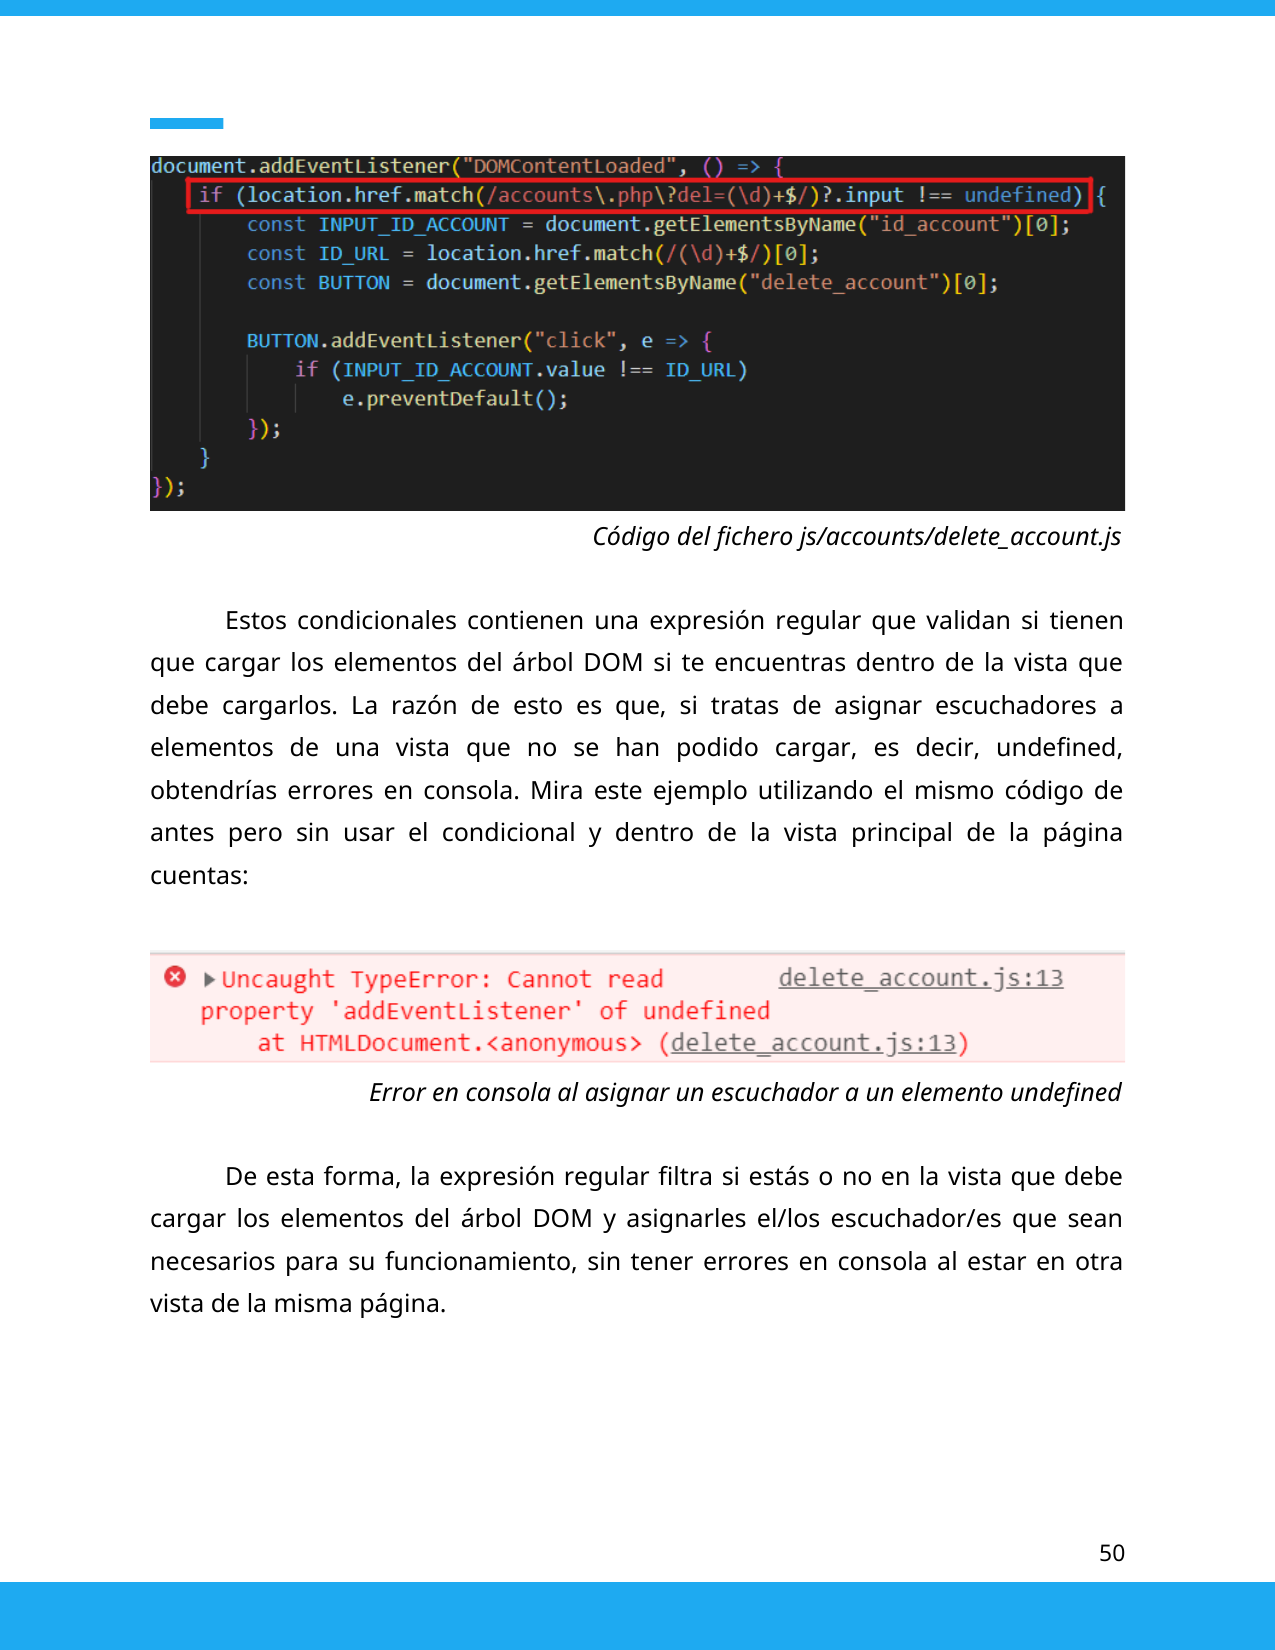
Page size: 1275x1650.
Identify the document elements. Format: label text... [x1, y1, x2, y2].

picture [0, 0, 1275, 16]
picture [150, 156, 1125, 511]
picture [150, 118, 224, 129]
text Código del fichero js/accounts/delete_account.js [150, 518, 1125, 553]
picture [0, 1582, 1275, 1650]
picture [150, 950, 1125, 1067]
text Error en consola al asignar un escuchador a un elemento undefined [150, 1074, 1125, 1109]
text De esta forma, la expresión regular filtra si estás o no en la vista que debe cargar los elementos del árbol DOM y asignarles el/los escuchador/es que sean necesarios para su funcionamiento, sin tener errores en consola al estar en otra vista de la misma página. [150, 1159, 1125, 1320]
text Estos condicionales contienen una expresión regular que validan si tienen que cargar los elementos del árbol DOM si te encuentras dentro de la vista que debe cargarlos. La razón de esto es que, si tratas de asignar escuchadores a elementos de una vista que no se han podido cargar, es decir, undefined, obtendrías errores en consola. Mira este ejemplo utilizando el mismo código de antes pero sin usar el condicional y dentro de la vista principal de la página cuentas: [150, 603, 1125, 892]
